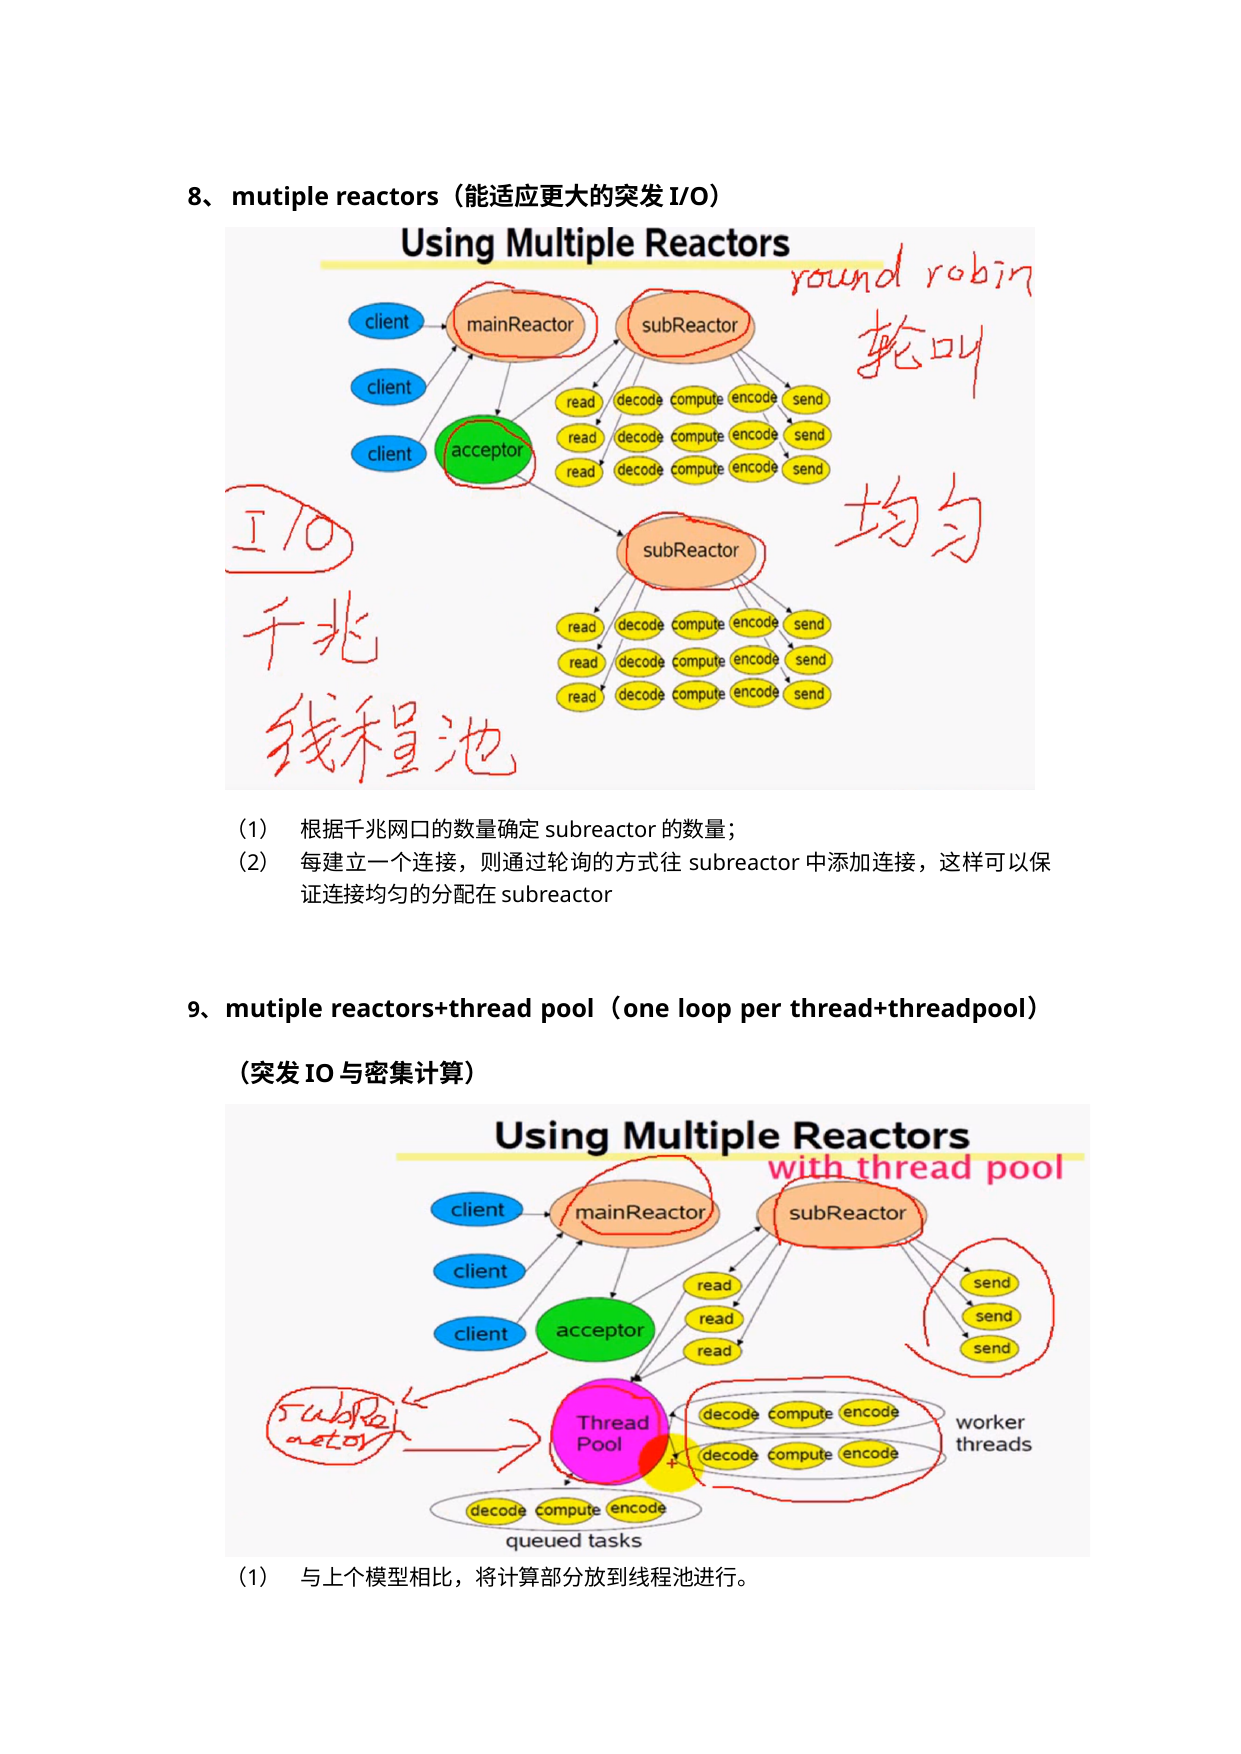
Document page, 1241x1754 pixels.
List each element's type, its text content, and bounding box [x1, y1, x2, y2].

picture [225, 227, 1035, 790]
picture [225, 1104, 1091, 1557]
list mutiple reactors+thread pool（one loop per thread+threadpool）（突发IO与密集计算） [187, 974, 1053, 1104]
list 与上个模型相比，将计算部分放到线程池进行。 [225, 1559, 1053, 1592]
list 根据千兆网口的数量确定subreactor的数量； [225, 812, 1053, 844]
list mutiple reactors（能适应更大的突发I/O） [187, 162, 1053, 227]
list 每建立一个连接，则通过轮询的方式往subreactor中添加连接，这样可以保证连接均匀的分配在subreactor [225, 844, 1053, 909]
